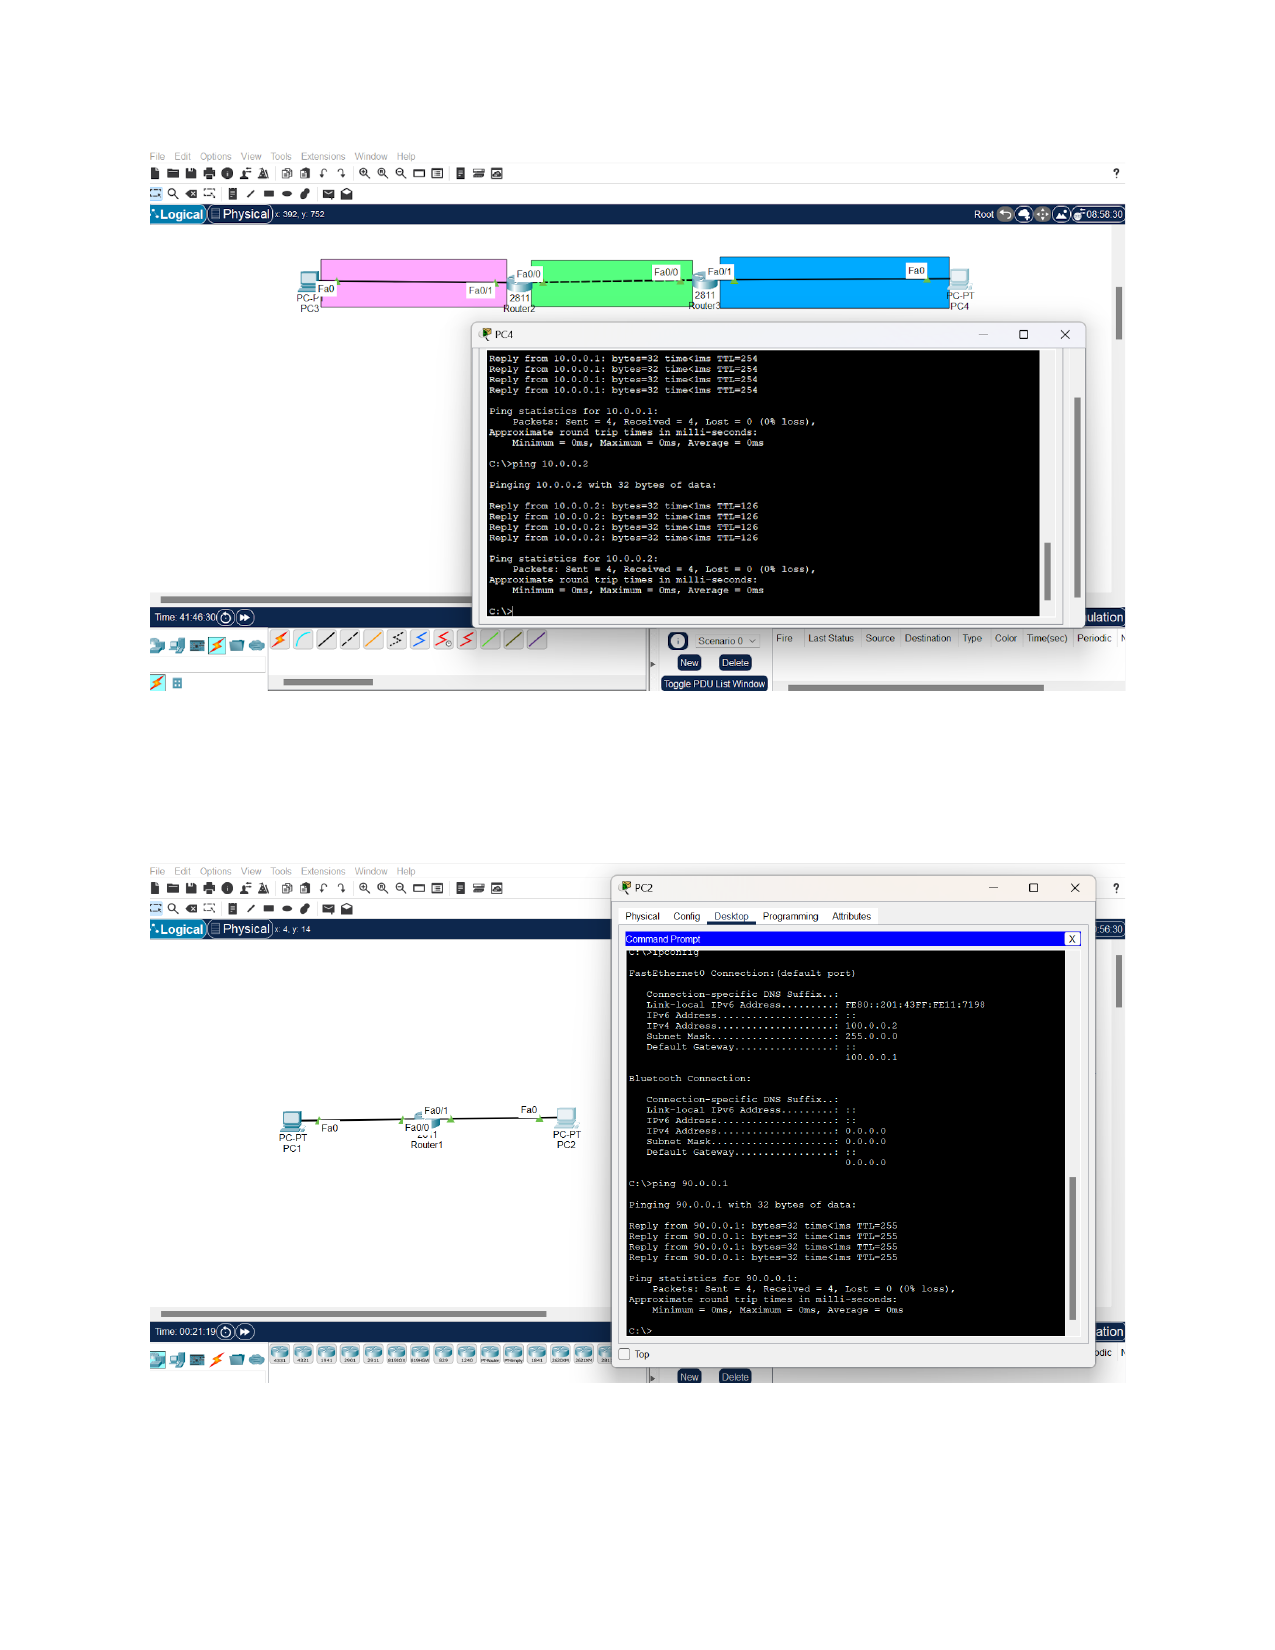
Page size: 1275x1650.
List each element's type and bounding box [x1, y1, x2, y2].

picture [181, 928, 188, 934]
picture [162, 210, 167, 218]
picture [181, 210, 189, 220]
picture [188, 210, 202, 218]
picture [150, 863, 1125, 1383]
picture [150, 150, 1125, 691]
